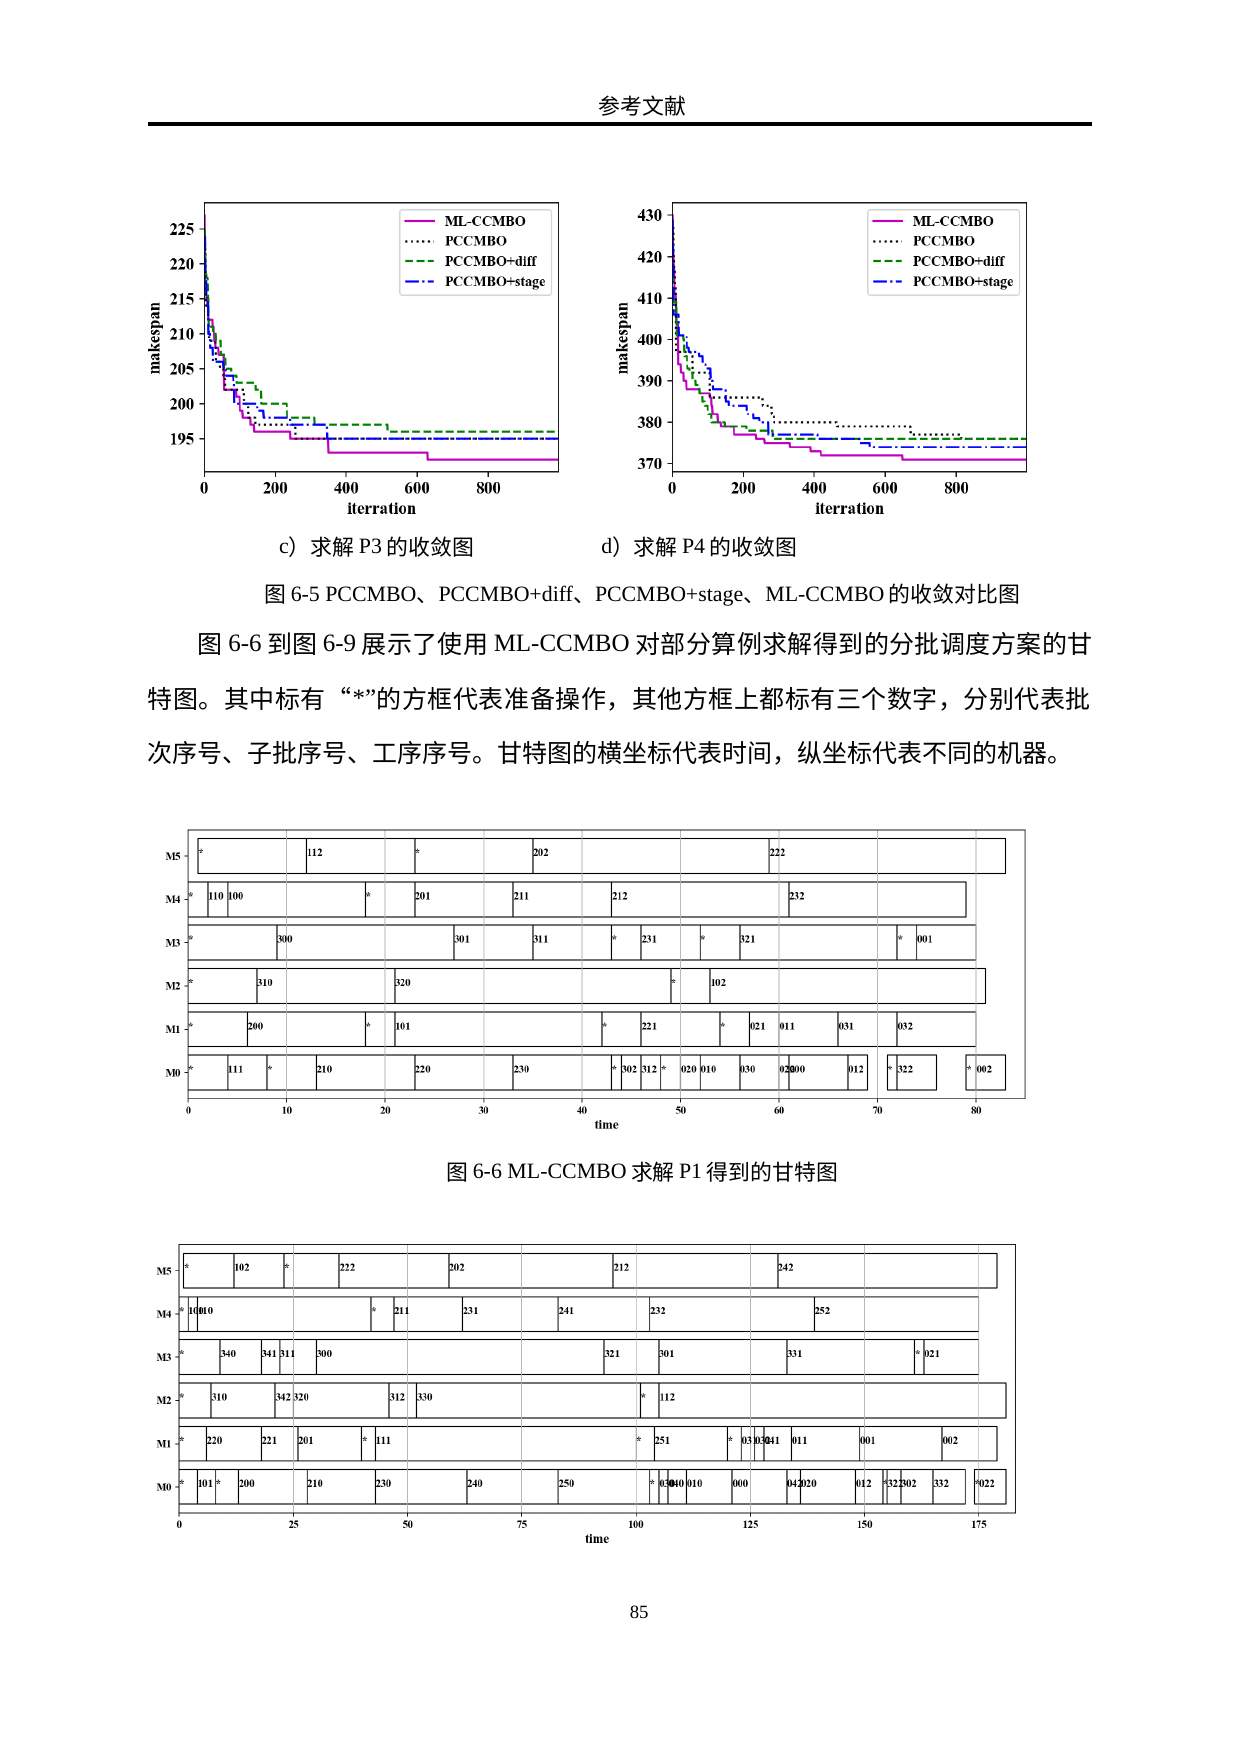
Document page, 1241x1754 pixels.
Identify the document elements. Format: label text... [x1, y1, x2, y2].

picture [147, 787, 1047, 1143]
text 图6-6到图6-9展示了使用ML-CCMBO对部分算例求解得到的分批调度方案的甘特图。其中标有“*”的方框代表准备操作，其他方框上都标有三个数字，分别代表批次序号、子批序号、工序序号。甘特图的横坐标代表时间，纵坐标代表不同的机器。 [148, 625, 1092, 770]
text 图6-5 PCCMBO、PCCMBO+diff、PCCMBO+stage、ML-CCMBO的收敛对比图 [148, 577, 1092, 609]
text c）求解P3的收敛图 d）求解P4的收敛图 [148, 530, 1092, 561]
text 图6-6 ML-CCMBO求解P1得到的甘特图 [148, 1155, 1092, 1187]
picture [615, 161, 1072, 516]
picture [147, 161, 604, 516]
picture [147, 1202, 1026, 1557]
